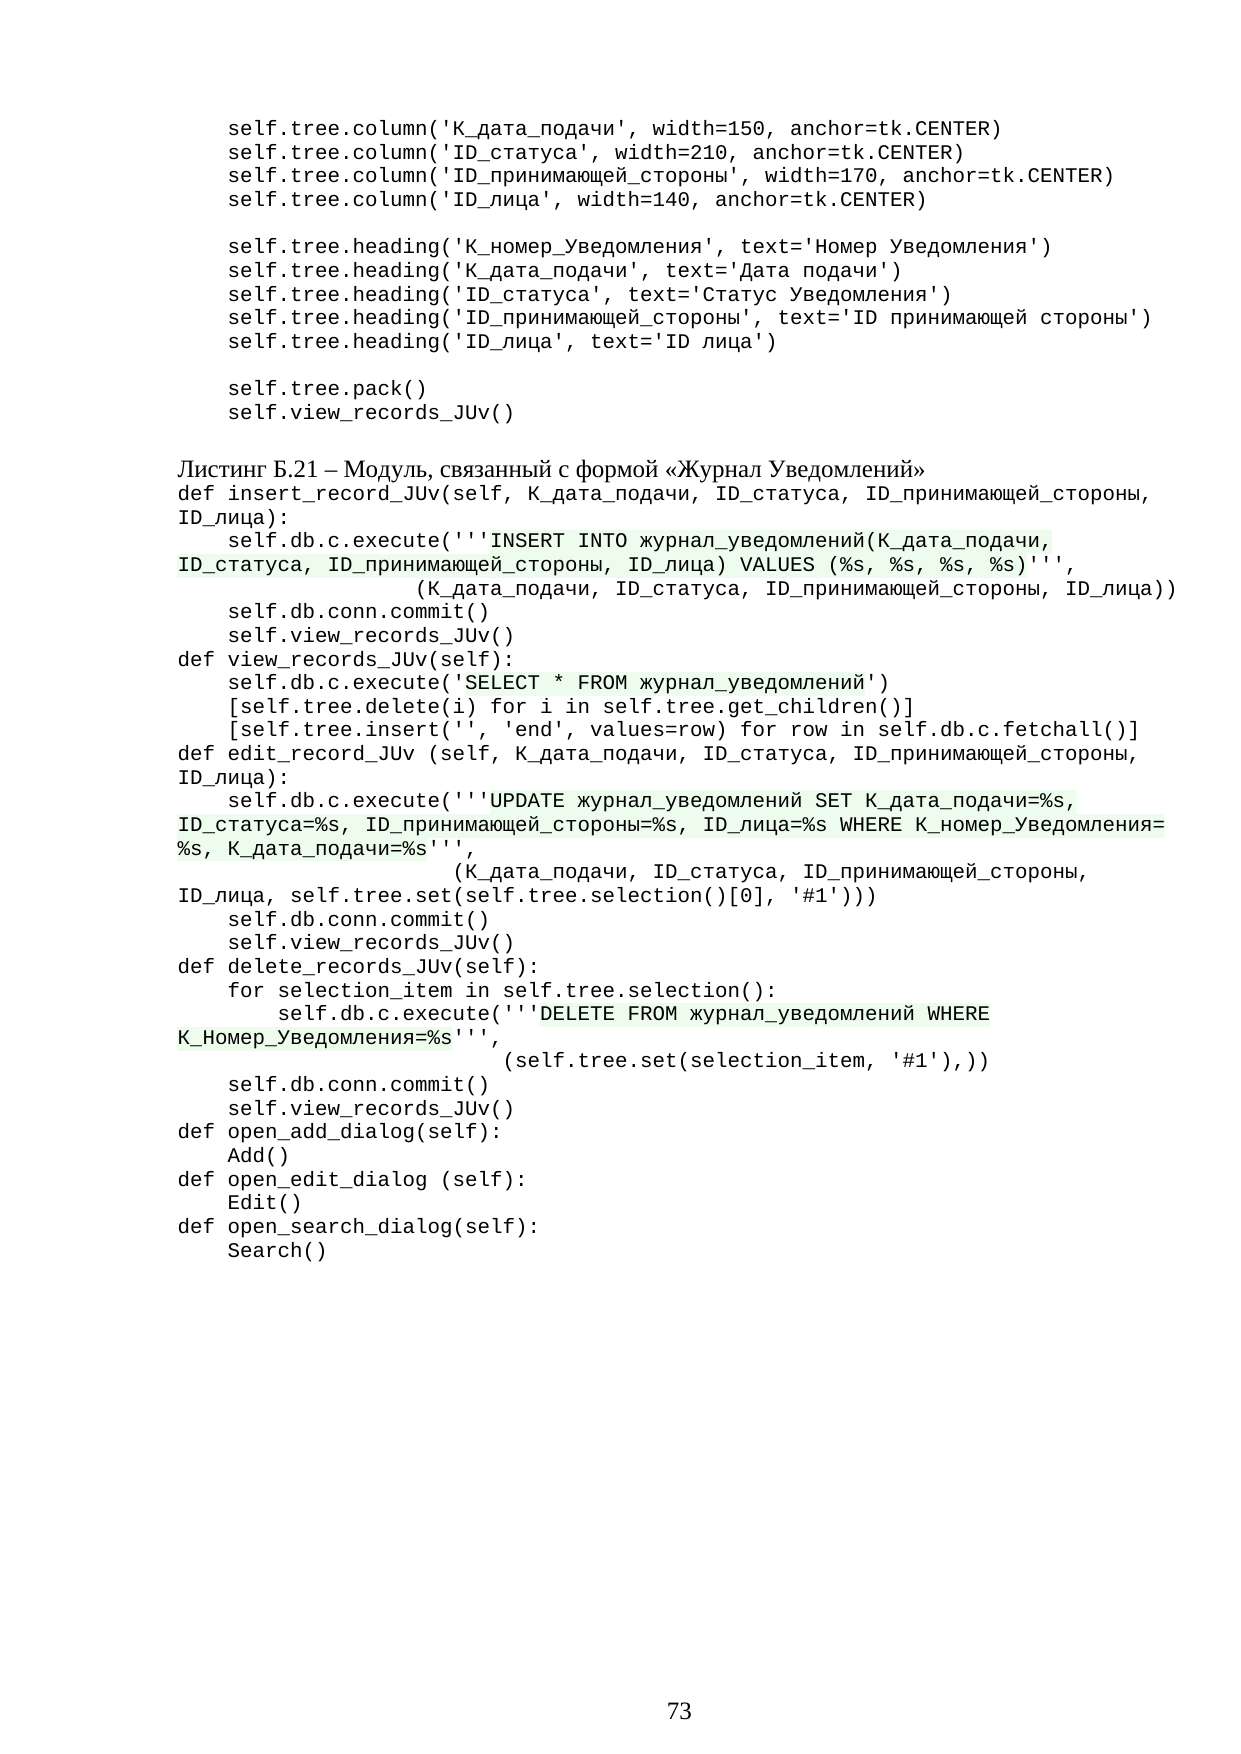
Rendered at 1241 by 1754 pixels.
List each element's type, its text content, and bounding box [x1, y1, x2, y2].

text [177, 118, 1181, 426]
text def open_add_dialog(self): Add() def open_edit_dialog (self): Edit() def open_search_dialog(self): Search() [177, 1121, 1181, 1263]
text def edit_record_JUv (self, К_дата_подачи, ID_статуса, ID_принимающей_стороны, ID_лица): self.db.c.execute('''UPDATE журнал_уведомлений SET К_дата_подачи=%s, ID_статуса=%s, ID_принимающей_стороны=%s, ID_лица=%s WHERE К_номер_Уведомления=%s, К_дата_подачи=%s''', (К_дата_подачи, ID_статуса, ID_принимающей_стороны, ID_лица, self.tree.set(self.tree.selection()[0], '#1'))) self.db.conn.commit() self.view_records_JUv() [177, 743, 1181, 956]
text def insert_record_JUv(self, К_дата_подачи, ID_статуса, ID_принимающей_стороны, ID_лица): self.db.c.execute('''INSERT INTO журнал_уведомлений(К_дата_подачи, ID_статуса, ID_принимающей_стороны, ID_лица) VALUES (%s, %s, %s, %s)''', (К_дата_подачи, ID_статуса, ID_принимающей_стороны, ID_лица)) self.db.conn.commit() self.view_records_JUv() [177, 483, 1181, 648]
text def view_records_JUv(self): self.db.c.execute('SELECT * FROM журнал_уведомлений') [self.tree.delete(i) for i in self.tree.get_children()] [self.tree.insert('', 'end', values=row) for row in self.db.c.fetchall()] [177, 648, 1181, 743]
text def delete_records_JUv(self): for selection_item in self.tree.selection(): self.db.c.execute('''DELETE FROM журнал_уведомлений WHERE К_Номер_Уведомления=%s''', (self.tree.set(selection_item, '#1'),)) self.db.conn.commit() self.view_records_JUv() [177, 956, 1181, 1121]
text Листинг Б.21 – Модуль, связанный с формой «Журнал Уведомлений» [177, 454, 1181, 483]
